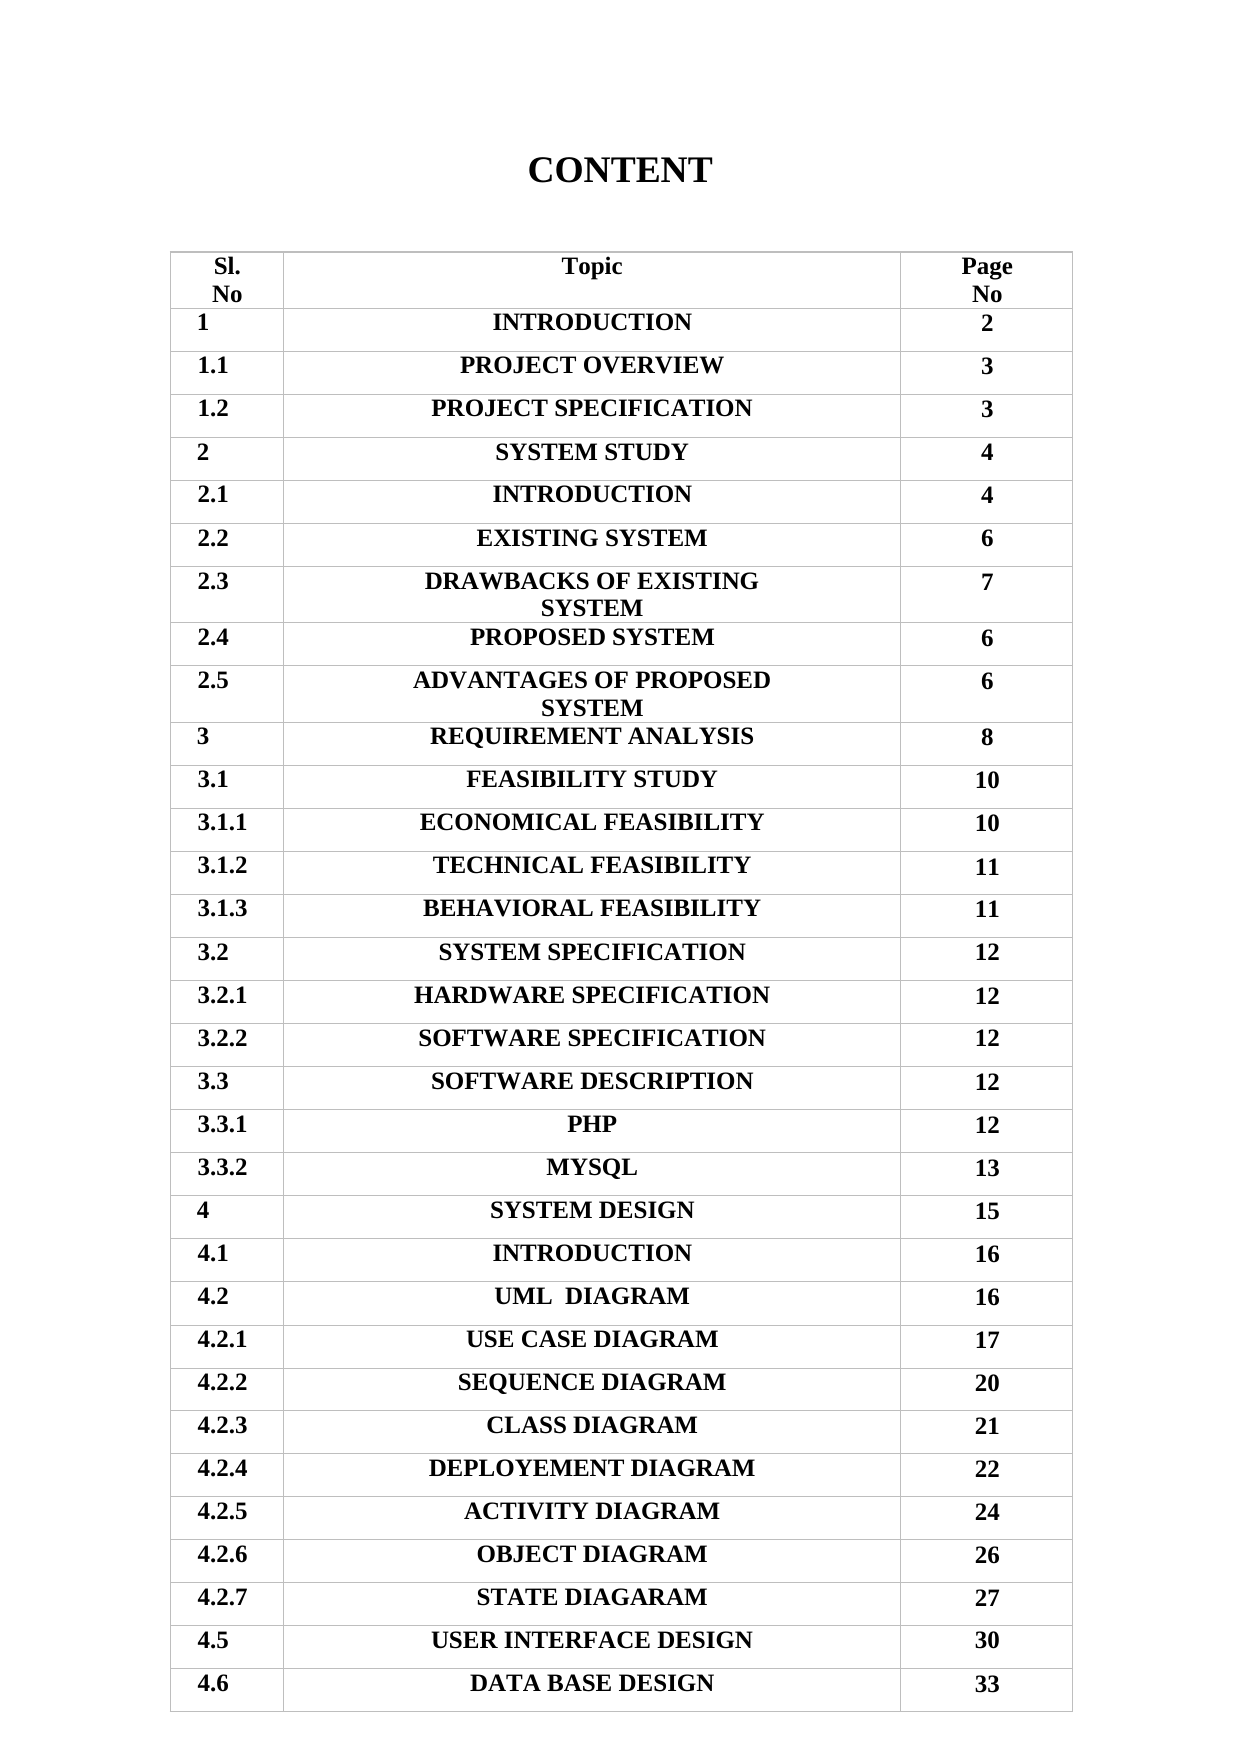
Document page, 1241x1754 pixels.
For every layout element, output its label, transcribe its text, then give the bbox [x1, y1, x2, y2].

table_cell 4.2.4 [171, 1454, 283, 1496]
table_cell 3.2 [171, 938, 283, 980]
table_cell 12 [901, 938, 1072, 980]
table_header Topic [284, 253, 900, 308]
table_cell DEPLOYEMENT DIAGRAM [284, 1454, 900, 1496]
table_cell ECONOMICAL FEASIBILITY [284, 809, 900, 851]
table_cell DRAWBACKS OF EXISTING SYSTEM [284, 567, 900, 622]
table_cell 4.2.6 [171, 1540, 283, 1582]
table_cell TECHNICAL FEASIBILITY [284, 852, 900, 894]
table_cell 12 [901, 981, 1072, 1023]
table_cell UML DIAGRAM [284, 1282, 900, 1324]
table_cell 4.2.5 [171, 1497, 283, 1539]
table_cell 1 [171, 309, 283, 351]
table_cell SOFTWARE SPECIFICATION [284, 1024, 900, 1066]
table_cell 6 [901, 666, 1072, 722]
table_cell FEASIBILITY STUDY [284, 766, 900, 808]
table_cell 3.1.1 [171, 809, 283, 851]
table_cell 3.1.2 [171, 852, 283, 894]
table_cell 11 [901, 852, 1072, 894]
table_cell INTRODUCTION [284, 309, 900, 351]
table_cell 10 [901, 766, 1072, 808]
table_cell 22 [901, 1454, 1072, 1496]
table_cell 12 [901, 1110, 1072, 1152]
table_cell 15 [901, 1196, 1072, 1238]
table_cell 4.2.7 [171, 1583, 283, 1625]
table_cell DATA BASE DESIGN [284, 1669, 900, 1711]
table_cell 20 [901, 1369, 1072, 1410]
table_cell 13 [901, 1153, 1072, 1195]
table_cell 4.5 [171, 1626, 283, 1668]
table_cell 4.2.3 [171, 1411, 283, 1453]
table_cell 3 [901, 352, 1072, 394]
table_cell 6 [901, 524, 1072, 566]
table_cell 33 [901, 1669, 1072, 1711]
table_cell 3.1 [171, 766, 283, 808]
table_cell 4.2.1 [171, 1326, 283, 1367]
table_cell 11 [901, 895, 1072, 937]
table_cell USER INTERFACE DESIGN [284, 1626, 900, 1668]
table_cell BEHAVIORAL FEASIBILITY [284, 895, 900, 937]
table_cell ACTIVITY DIAGRAM [284, 1497, 900, 1539]
table_cell 7 [901, 567, 1072, 622]
table_cell 3.2.2 [171, 1024, 283, 1066]
table_cell OBJECT DIAGRAM [284, 1540, 900, 1582]
table_cell SYSTEM STUDY [284, 438, 900, 480]
table_cell 24 [901, 1497, 1072, 1539]
table_cell 16 [901, 1282, 1072, 1324]
table_cell 3.3.1 [171, 1110, 283, 1152]
table_header Sl. No [171, 253, 283, 308]
table_cell 4 [901, 438, 1072, 480]
table_cell 3 [901, 395, 1072, 437]
table_cell SYSTEM DESIGN [284, 1196, 900, 1238]
table_cell 2.2 [171, 524, 283, 566]
table_cell 10 [901, 809, 1072, 851]
table_cell 8 [901, 723, 1072, 764]
table_cell 4.1 [171, 1239, 283, 1281]
table_cell 3.2.1 [171, 981, 283, 1023]
table_cell PROJECT SPECIFICATION [284, 395, 900, 437]
table_cell 2 [901, 309, 1072, 351]
table_header Page No [901, 253, 1072, 308]
table_cell REQUIREMENT ANALYSIS [284, 723, 900, 764]
table_cell USE CASE DIAGRAM [284, 1326, 900, 1367]
table_cell 2 [171, 438, 283, 480]
table_cell 30 [901, 1626, 1072, 1668]
table_cell 26 [901, 1540, 1072, 1582]
table_cell 3.1.3 [171, 895, 283, 937]
table_cell 2.3 [171, 567, 283, 622]
table_cell INTRODUCTION [284, 481, 900, 523]
table_cell CLASS DIAGRAM [284, 1411, 900, 1453]
table_cell MYSQL [284, 1153, 900, 1195]
table_cell 2.5 [171, 666, 283, 722]
table_cell 27 [901, 1583, 1072, 1625]
table_cell 4.2.2 [171, 1369, 283, 1410]
table_cell 17 [901, 1326, 1072, 1367]
table_cell 16 [901, 1239, 1072, 1281]
table_cell SYSTEM SPECIFICATION [284, 938, 900, 980]
table_cell 2.1 [171, 481, 283, 523]
text CONTENT [245, 148, 995, 191]
table_cell 6 [901, 623, 1072, 665]
table_cell EXISTING SYSTEM [284, 524, 900, 566]
table_cell 12 [901, 1024, 1072, 1066]
table_cell PROPOSED SYSTEM [284, 623, 900, 665]
table_cell INTRODUCTION [284, 1239, 900, 1281]
table_cell 1.1 [171, 352, 283, 394]
table_cell SOFTWARE DESCRIPTION [284, 1067, 900, 1109]
table_cell 3.3.2 [171, 1153, 283, 1195]
table_cell 4 [171, 1196, 283, 1238]
table_cell 1.2 [171, 395, 283, 437]
table_cell ADVANTAGES OF PROPOSED SYSTEM [284, 666, 900, 722]
table_cell STATE DIAGARAM [284, 1583, 900, 1625]
table_cell PROJECT OVERVIEW [284, 352, 900, 394]
table_cell 2.4 [171, 623, 283, 665]
table_cell 4 [901, 481, 1072, 523]
table_cell SEQUENCE DIAGRAM [284, 1369, 900, 1410]
table_cell 21 [901, 1411, 1072, 1453]
table_cell 3.3 [171, 1067, 283, 1109]
table_cell 4.2 [171, 1282, 283, 1324]
table_cell 3 [171, 723, 283, 764]
table_cell 4.6 [171, 1669, 283, 1711]
table_cell HARDWARE SPECIFICATION [284, 981, 900, 1023]
table_cell PHP [284, 1110, 900, 1152]
table_cell 12 [901, 1067, 1072, 1109]
